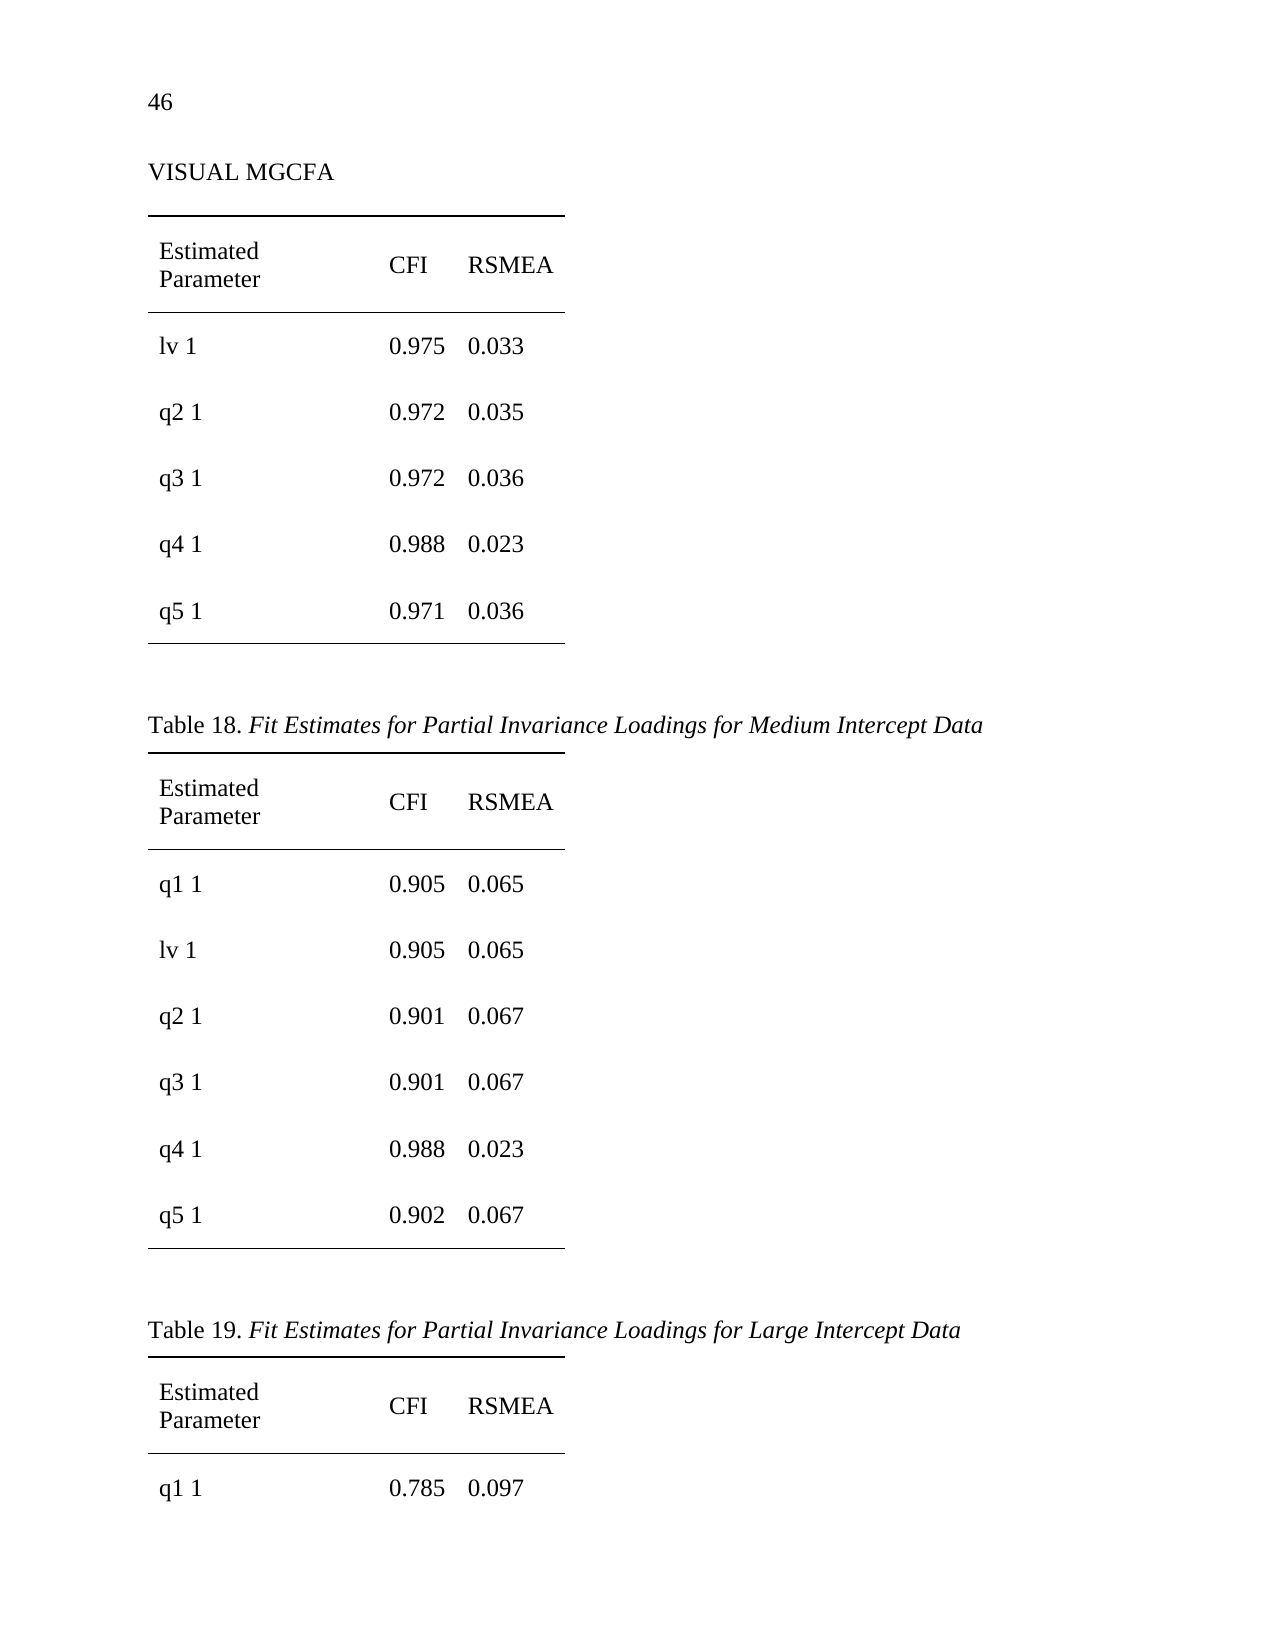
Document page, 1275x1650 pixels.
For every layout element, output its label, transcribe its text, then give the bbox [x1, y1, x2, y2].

table_header RSMEA [456, 217, 565, 312]
table_header CFI [378, 217, 456, 312]
table_cell q1 1 [148, 850, 378, 916]
text Table 19. Fit Estimates for Partial Invariance Loadings for Large Intercept Data [148, 1315, 1127, 1343]
table_cell 0.988 [378, 511, 456, 577]
table_header CFI [378, 754, 456, 849]
table_cell lv 1 [148, 916, 378, 982]
table_cell q4 1 [148, 511, 378, 577]
table_cell 0.036 [456, 445, 565, 511]
table_cell 0.067 [456, 983, 565, 1049]
table_cell q5 1 [148, 577, 378, 643]
table_cell q1 1 [148, 1454, 378, 1520]
table_cell 0.905 [378, 850, 456, 916]
table_cell q2 1 [148, 983, 378, 1049]
table_cell 0.972 [378, 378, 456, 444]
table_header RSMEA [456, 754, 565, 849]
table_cell q5 1 [148, 1181, 378, 1247]
table_cell q3 1 [148, 1049, 378, 1115]
table_cell 0.065 [456, 850, 565, 916]
table_header RSMEA [456, 1358, 565, 1453]
table_cell 0.785 [378, 1454, 456, 1520]
table_cell 0.065 [456, 916, 565, 982]
table_cell 0.035 [456, 378, 565, 444]
table_cell lv 1 [148, 313, 378, 378]
table_cell 0.033 [456, 313, 565, 378]
table_cell 0.971 [378, 577, 456, 643]
table_header Estimated Parameter [148, 217, 378, 312]
table_cell 0.036 [456, 577, 565, 643]
table_cell q4 1 [148, 1115, 378, 1181]
table_cell 0.975 [378, 313, 456, 378]
table_cell 0.902 [378, 1181, 456, 1247]
text Table 18. Fit Estimates for Partial Invariance Loadings for Medium Intercept Data [148, 711, 1127, 739]
table_cell q3 1 [148, 445, 378, 511]
table_cell 0.901 [378, 983, 456, 1049]
table_cell 0.905 [378, 916, 456, 982]
table_cell 0.067 [456, 1181, 565, 1247]
table_cell 0.097 [456, 1454, 565, 1520]
table_header Estimated Parameter [148, 754, 378, 849]
table_cell 0.067 [456, 1049, 565, 1115]
table_cell 0.972 [378, 445, 456, 511]
table_cell 0.023 [456, 1115, 565, 1181]
table_cell q2 1 [148, 378, 378, 444]
table_cell 0.988 [378, 1115, 456, 1181]
table_header CFI [378, 1358, 456, 1453]
table_cell 0.901 [378, 1049, 456, 1115]
table_header Estimated Parameter [148, 1358, 378, 1453]
table_cell 0.023 [456, 511, 565, 577]
